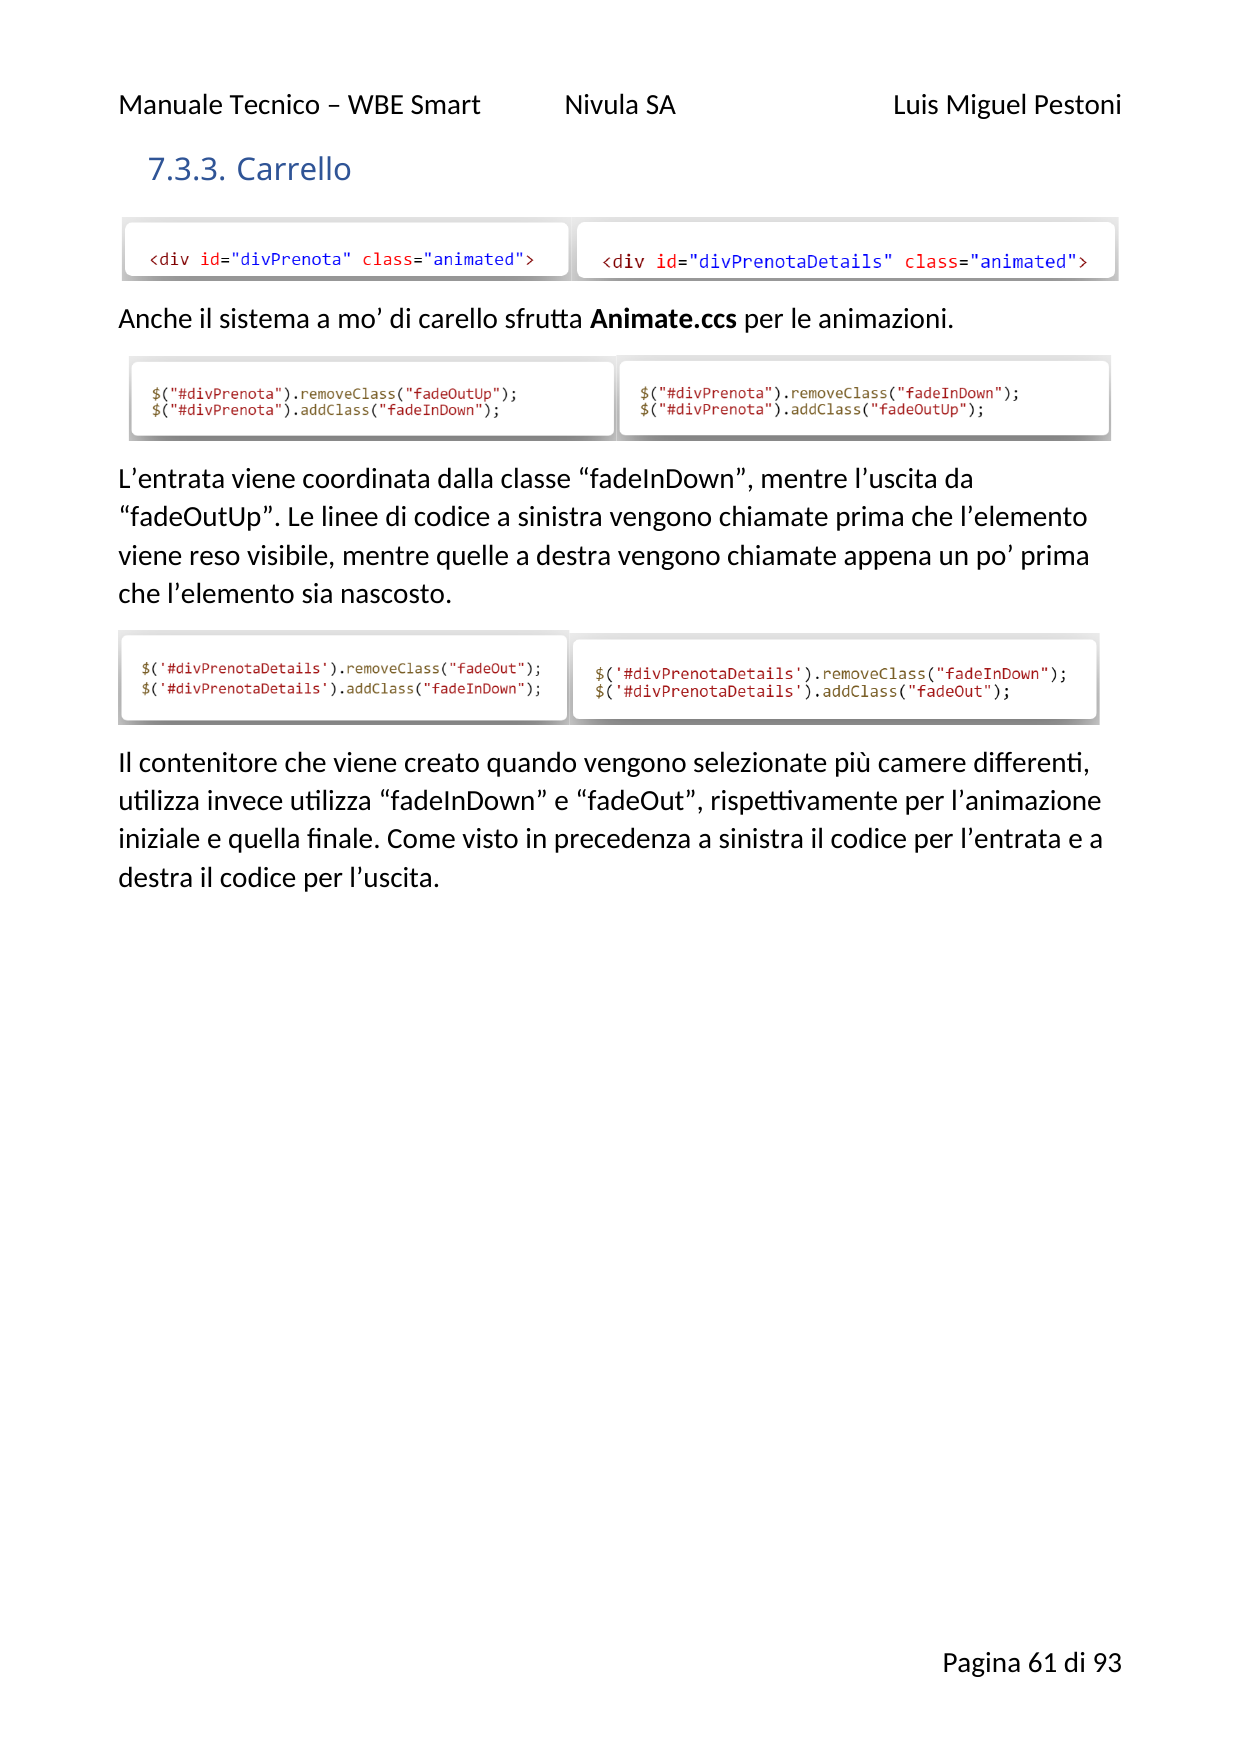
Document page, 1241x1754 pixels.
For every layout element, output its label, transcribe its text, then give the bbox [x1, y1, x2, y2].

picture [128, 355, 1112, 441]
picture [118, 630, 1100, 725]
text Il contenitore che viene creato quando vengono selezionate più camere differenti, utilizza invece utilizza “fadeInDown” e “fadeOut”, rispettivamente per l’animazione iniziale e quella finale. Come visto in precedenza a sinistra il codice per l’entrata e a destra il codice per l’uscita. [118, 744, 1122, 895]
picture [121, 217, 1119, 281]
text L’entrata viene coordinata dalla classe “fadeInDown”, mentre l’uscita da “fadeOutUp”. Le linee di codice a sinistra vengono chiamate prima che l’elemento viene reso visibile, mentre quelle a destra vengono chiamate appena un po’ prima che l’elemento sia nascosto. [118, 460, 1122, 611]
subtitle Carrello [148, 147, 1122, 189]
text Anche il sistema a mo’ di carello sfrutta Animate.ccs per le animazioni. [118, 300, 1122, 336]
